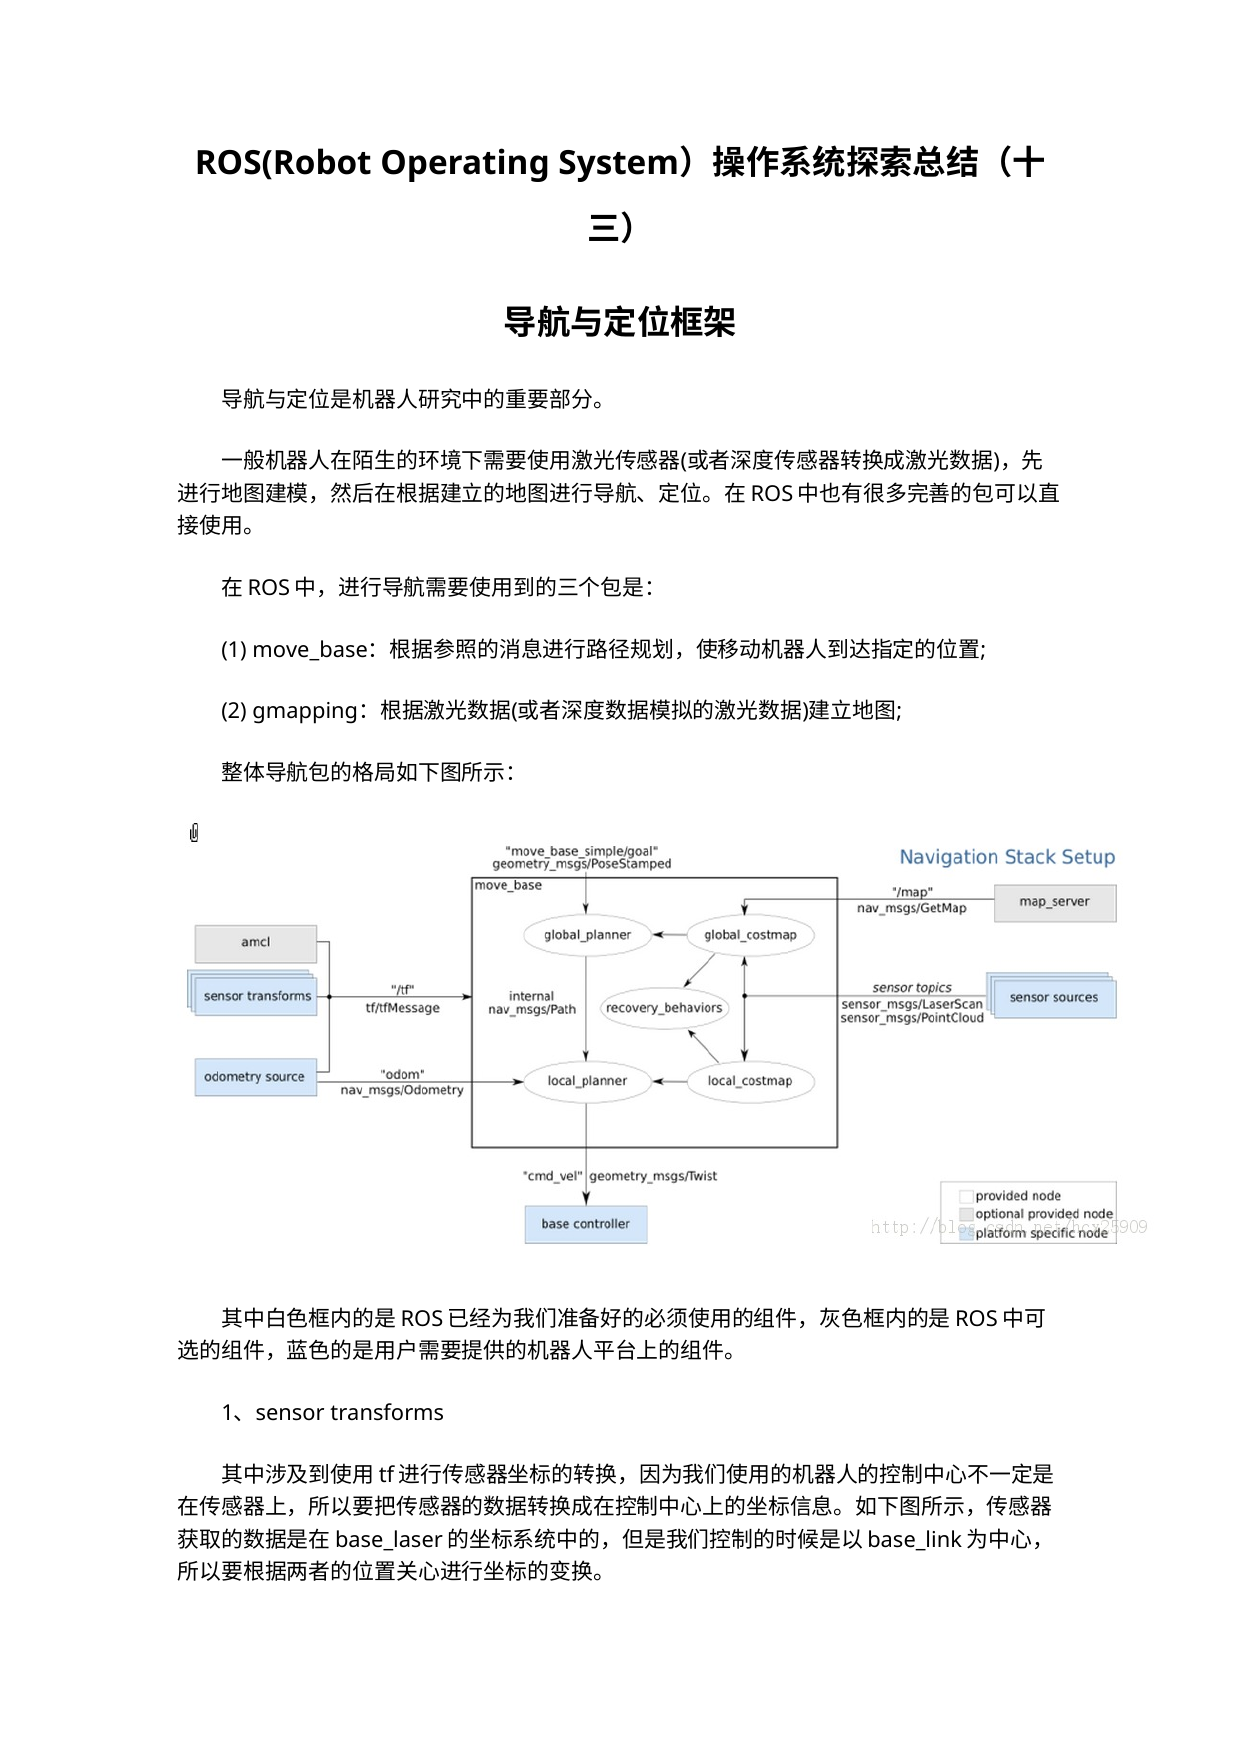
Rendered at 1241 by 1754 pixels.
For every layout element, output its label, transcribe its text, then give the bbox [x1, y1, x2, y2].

picture [177, 816, 1159, 1246]
text 其中涉及到使用tf进行传感器坐标的转换，因为我们使用的机器人的控制中心不一定是在传感器上，所以要把传感器的数据转换成在控制中心上的坐标信息。如下图所示，传感器获取的数据是在base_laser的坐标系统中的，但是我们控制的时候是以base_link为中心，所以要根据两者的位置关心进行坐标的变换。 [177, 1456, 1063, 1586]
text 1、sensor transforms [177, 1394, 1063, 1427]
text 导航与定位框架 [177, 287, 1063, 352]
text (2) gmapping：根据激光数据(或者深度数据模拟的激光数据)建立地图; [177, 693, 1063, 725]
text 导航与定位是机器人研究中的重要部分。 [177, 381, 1063, 414]
text 在ROS中，进行导航需要使用到的三个包是： [177, 569, 1063, 602]
text 其中白色框内的是ROS已经为我们准备好的必须使用的组件，灰色框内的是ROS中可选的组件，蓝色的是用户需要提供的机器人平台上的组件。 [177, 1300, 1063, 1365]
text ROS(Robot Operating System）操作系统探索总结（十三） [177, 128, 1063, 258]
text 整体导航包的格局如下图所示： [177, 754, 1063, 787]
text (1) move_base：根据参照的消息进行路径规划，使移动机器人到达指定的位置; [177, 631, 1063, 664]
text 一般机器人在陌生的环境下需要使用激光传感器(或者深度传感器转换成激光数据)，先进行地图建模，然后在根据建立的地图进行导航、定位。在ROS中也有很多完善的包可以直接使用。 [177, 443, 1063, 540]
